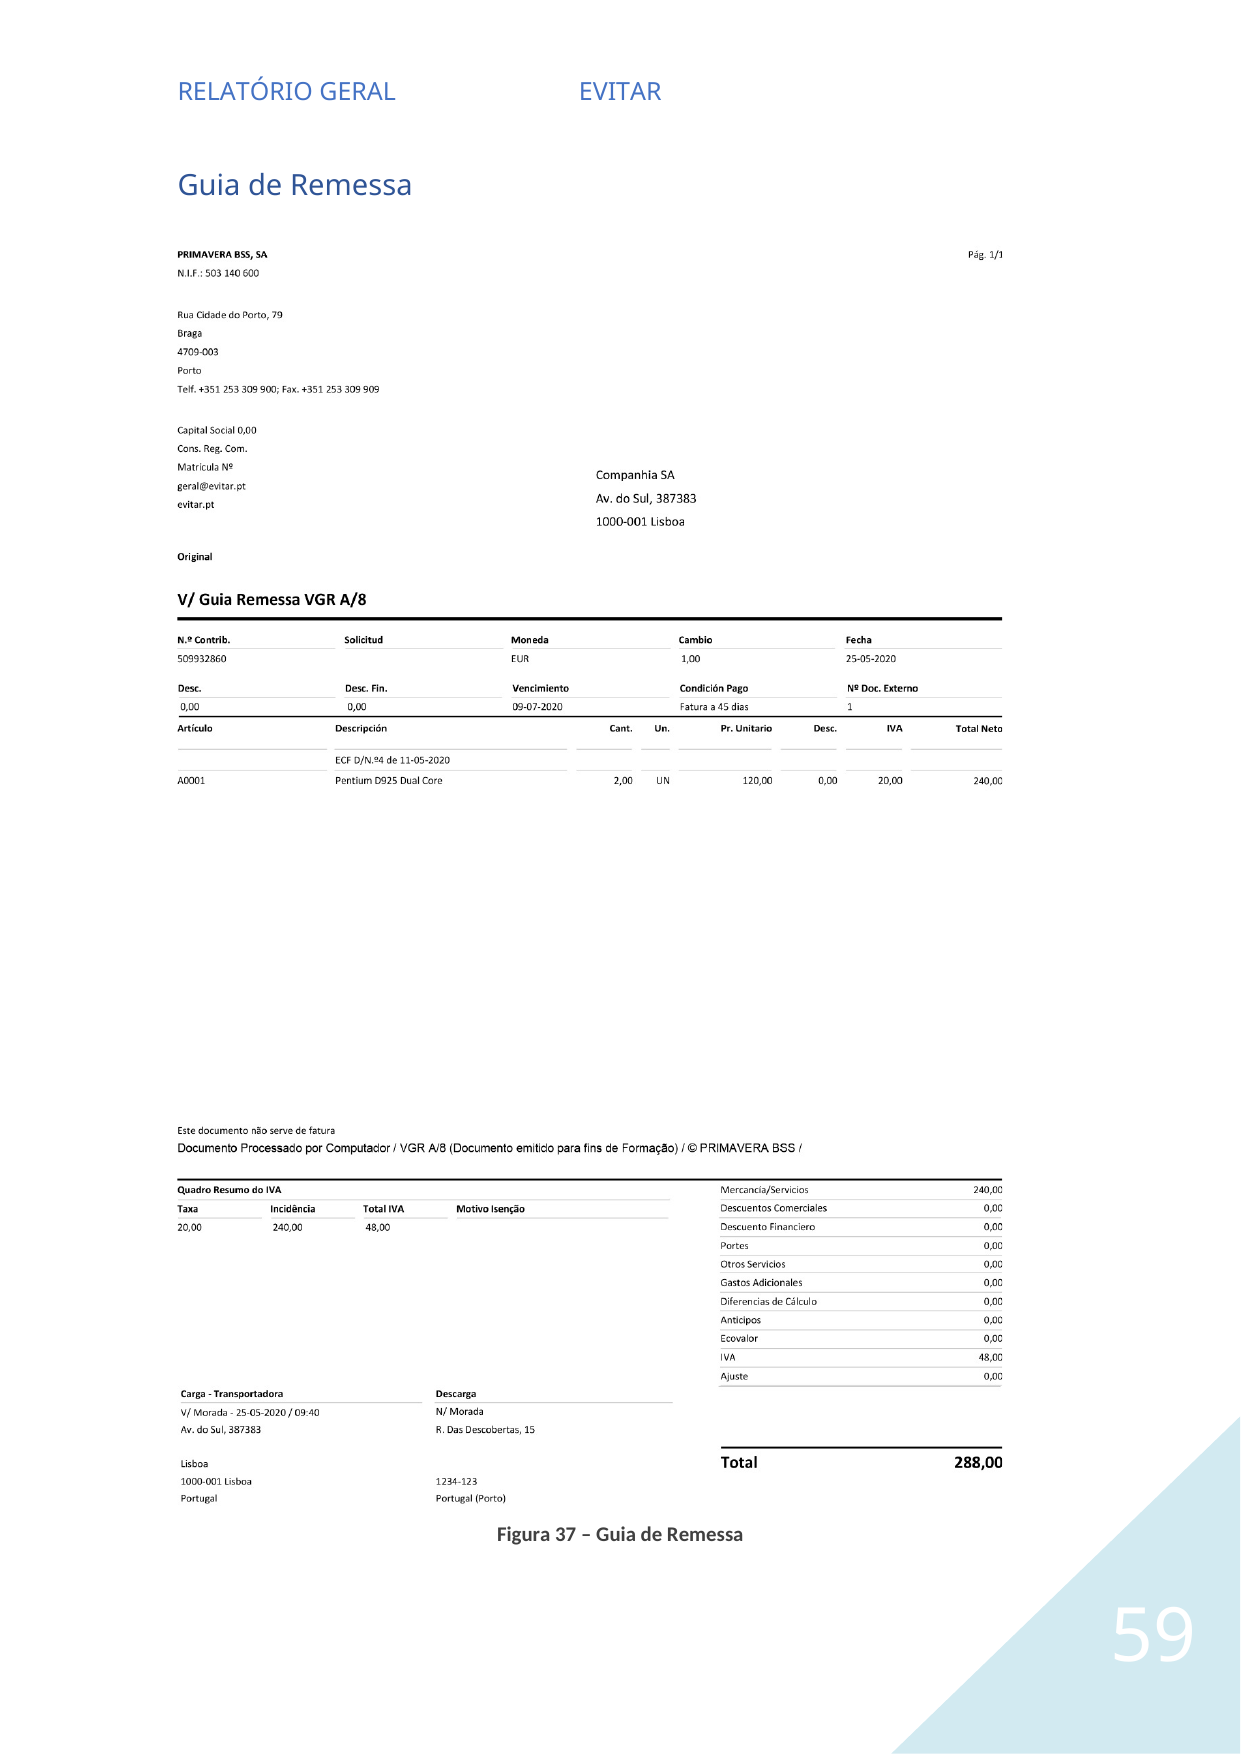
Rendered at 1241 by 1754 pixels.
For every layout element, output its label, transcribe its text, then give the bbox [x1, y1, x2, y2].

picture [177, 245, 1003, 1506]
text Figura – Guia de Remessa [177, 1521, 1063, 1546]
subtitle Guia de Remessa [177, 164, 1063, 204]
